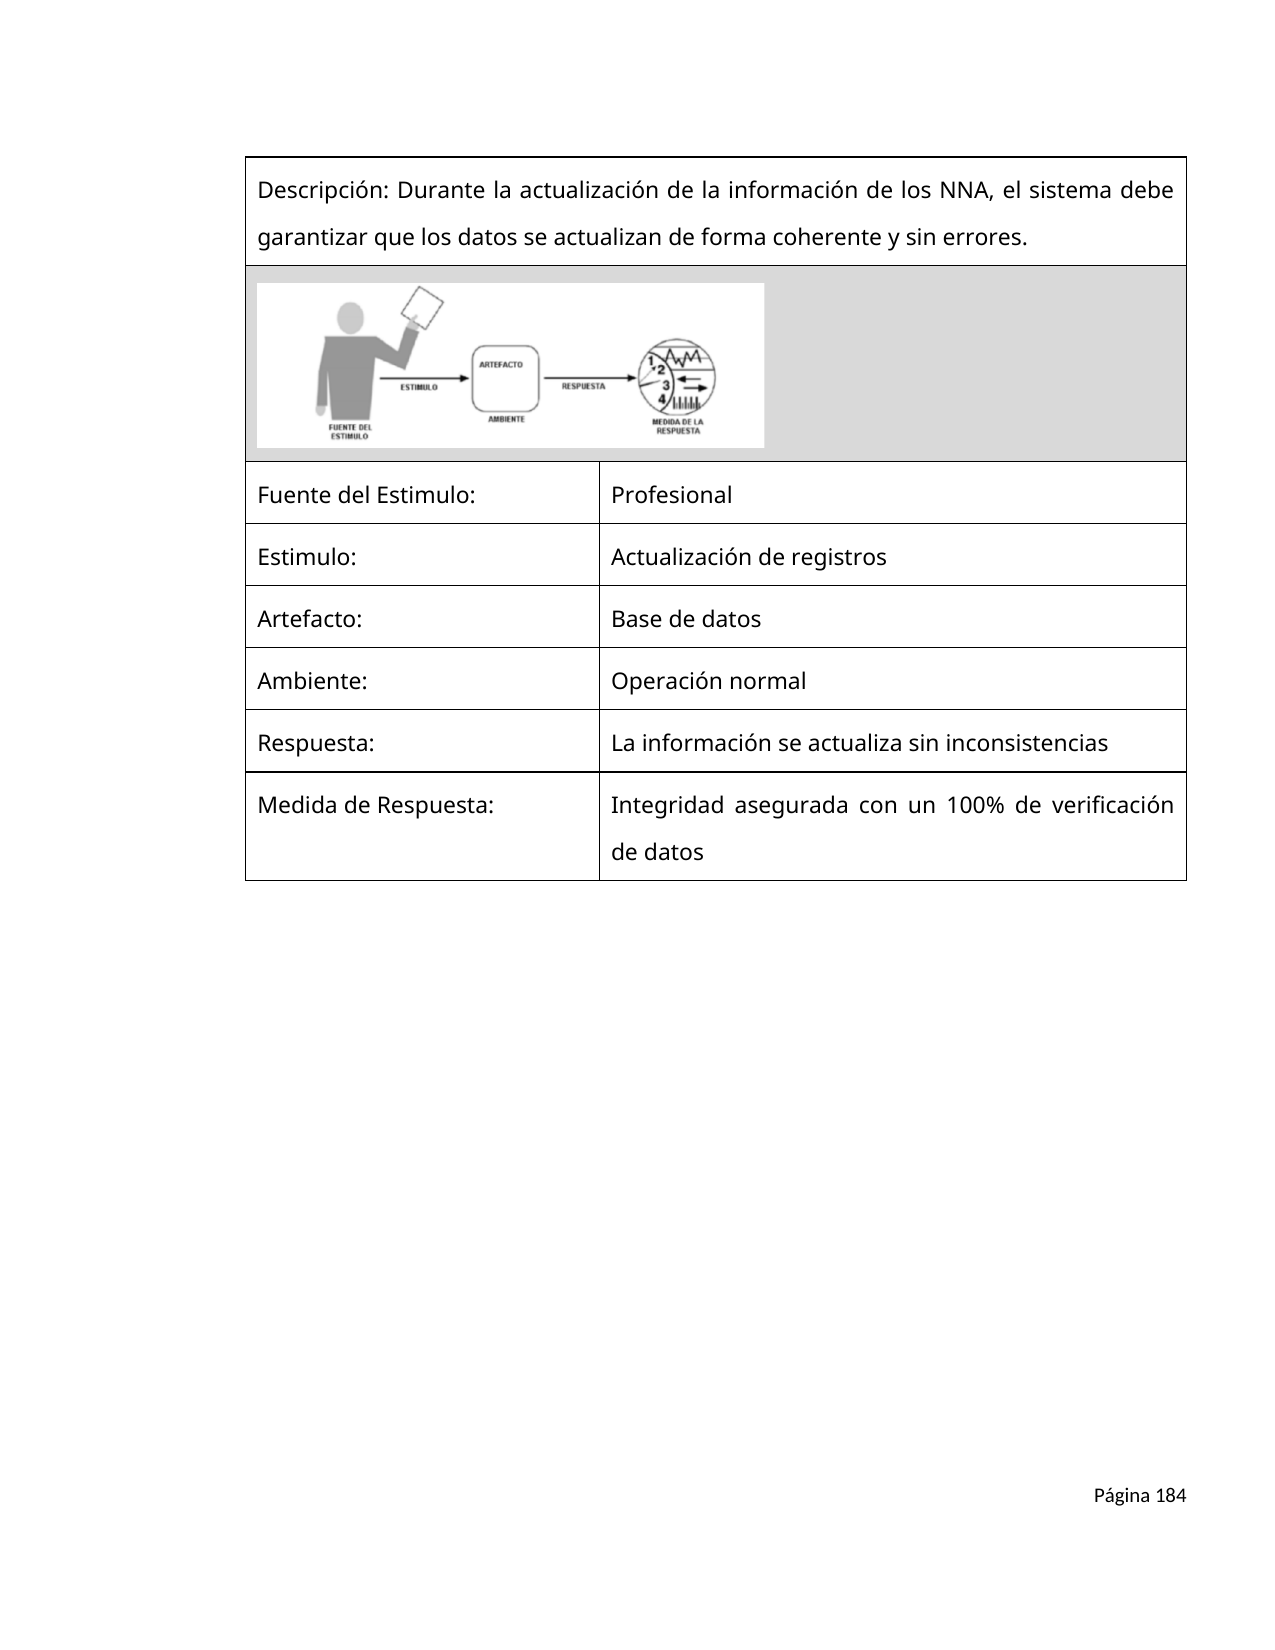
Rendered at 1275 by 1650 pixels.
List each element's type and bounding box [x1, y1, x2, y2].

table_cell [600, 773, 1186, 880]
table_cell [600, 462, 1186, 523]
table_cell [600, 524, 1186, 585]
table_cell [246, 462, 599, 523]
picture [257, 283, 765, 448]
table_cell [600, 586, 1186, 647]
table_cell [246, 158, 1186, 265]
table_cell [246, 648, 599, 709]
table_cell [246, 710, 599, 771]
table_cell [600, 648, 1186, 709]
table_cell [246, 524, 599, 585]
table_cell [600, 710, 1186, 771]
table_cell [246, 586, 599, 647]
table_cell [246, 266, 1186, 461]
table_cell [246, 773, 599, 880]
